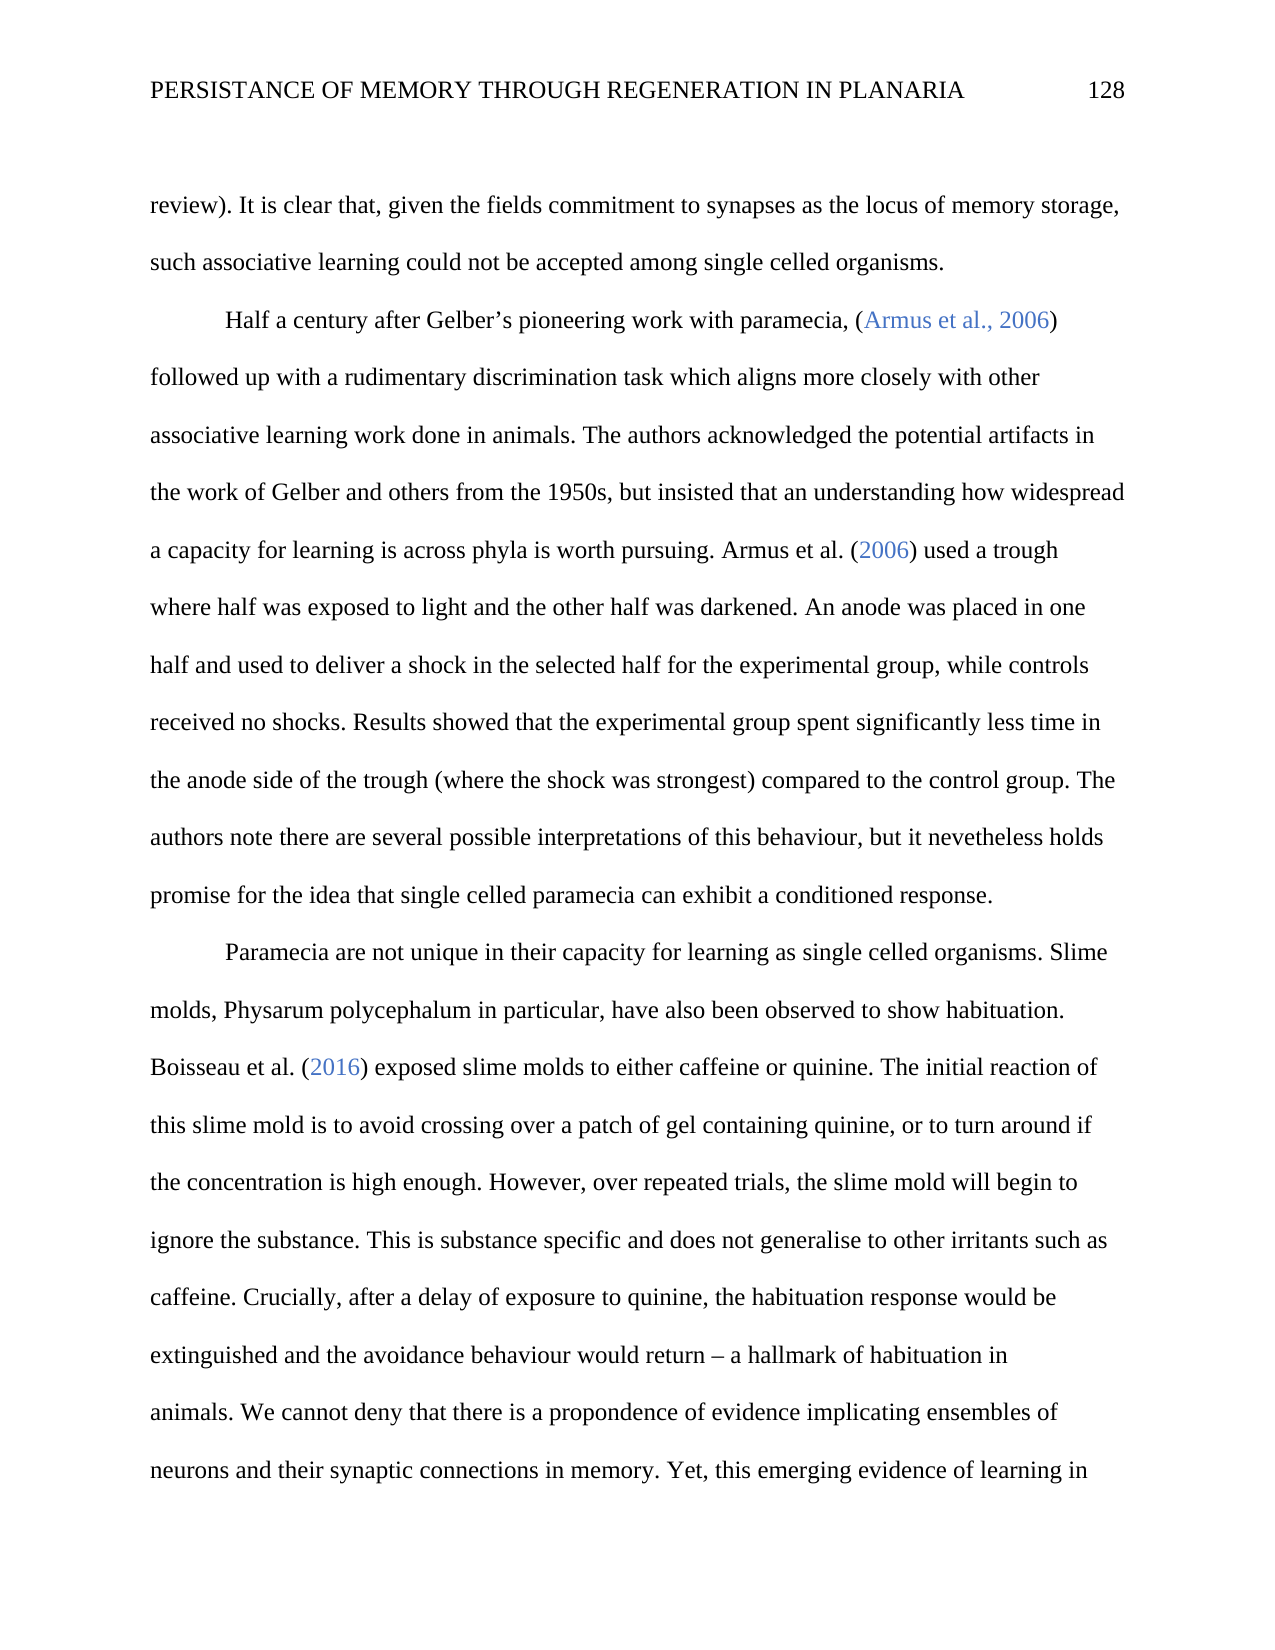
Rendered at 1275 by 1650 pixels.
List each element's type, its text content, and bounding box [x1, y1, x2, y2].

text Half a century after Gelber’s pioneering work with paramecia, (Armus et al., 2006) followed up with a rudimentary discrimination task which aligns more closely with other associative learning work done in animals. The authors acknowledged the potential artifacts in the work of Gelber and others from the 1950s, but insisted that an understanding how widespread a capacity for learning is across phyla is worth pursuing. Armus et al. (2006) used a trough where half was exposed to light and the other half was darkened. An anode was placed in one half and used to deliver a shock in the selected half for the experimental group, while controls received no shocks. Results showed that the experimental group spent significantly less time in the anode side of the trough (where the shock was strongest) compared to the control group. The authors note there are several possible interpretations of this behaviour, but it nevetheless holds promise for the idea that single celled paramecia can exhibit a conditioned response. [150, 305, 1125, 909]
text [150, 937, 1125, 1484]
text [150, 190, 1125, 276]
